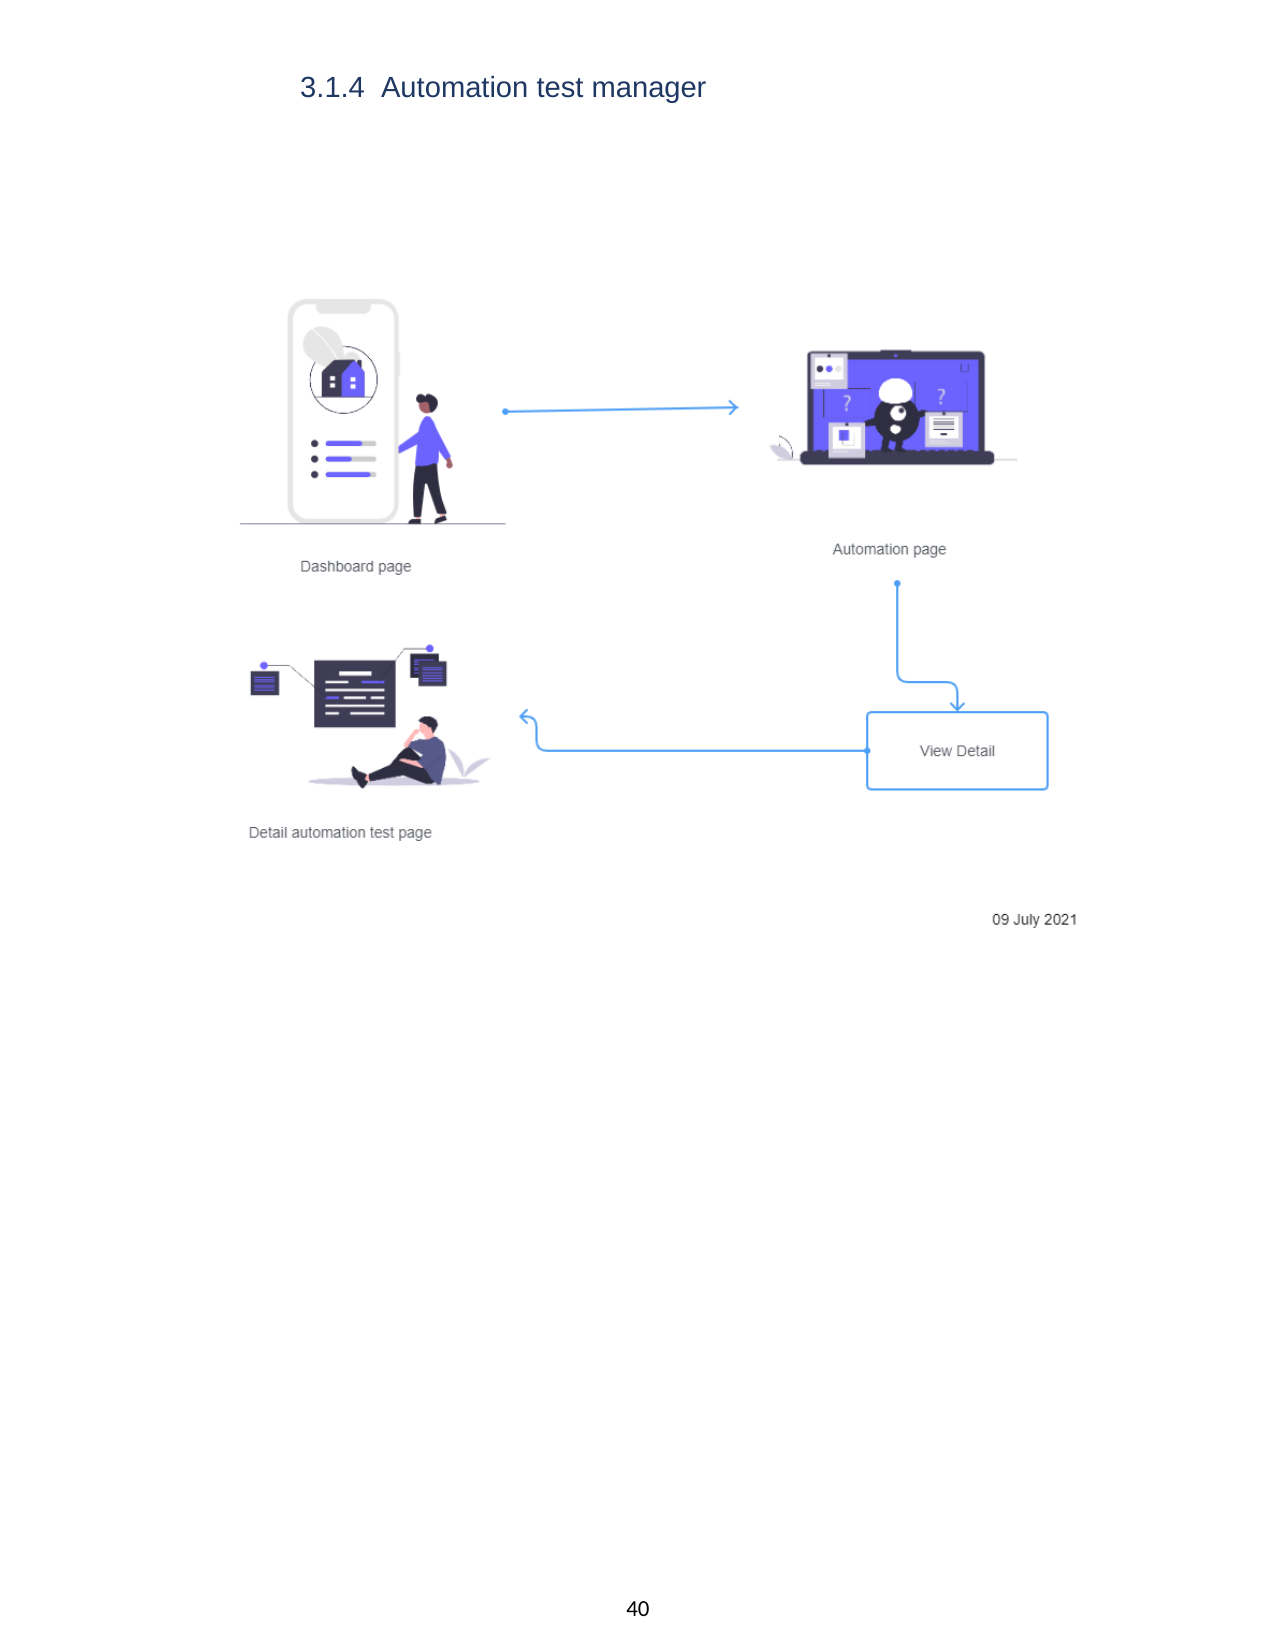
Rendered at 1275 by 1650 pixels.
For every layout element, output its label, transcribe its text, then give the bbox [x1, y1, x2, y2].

subtitle 3.1.4 Automation test manager [225, 70, 1125, 103]
picture [150, 196, 1125, 988]
